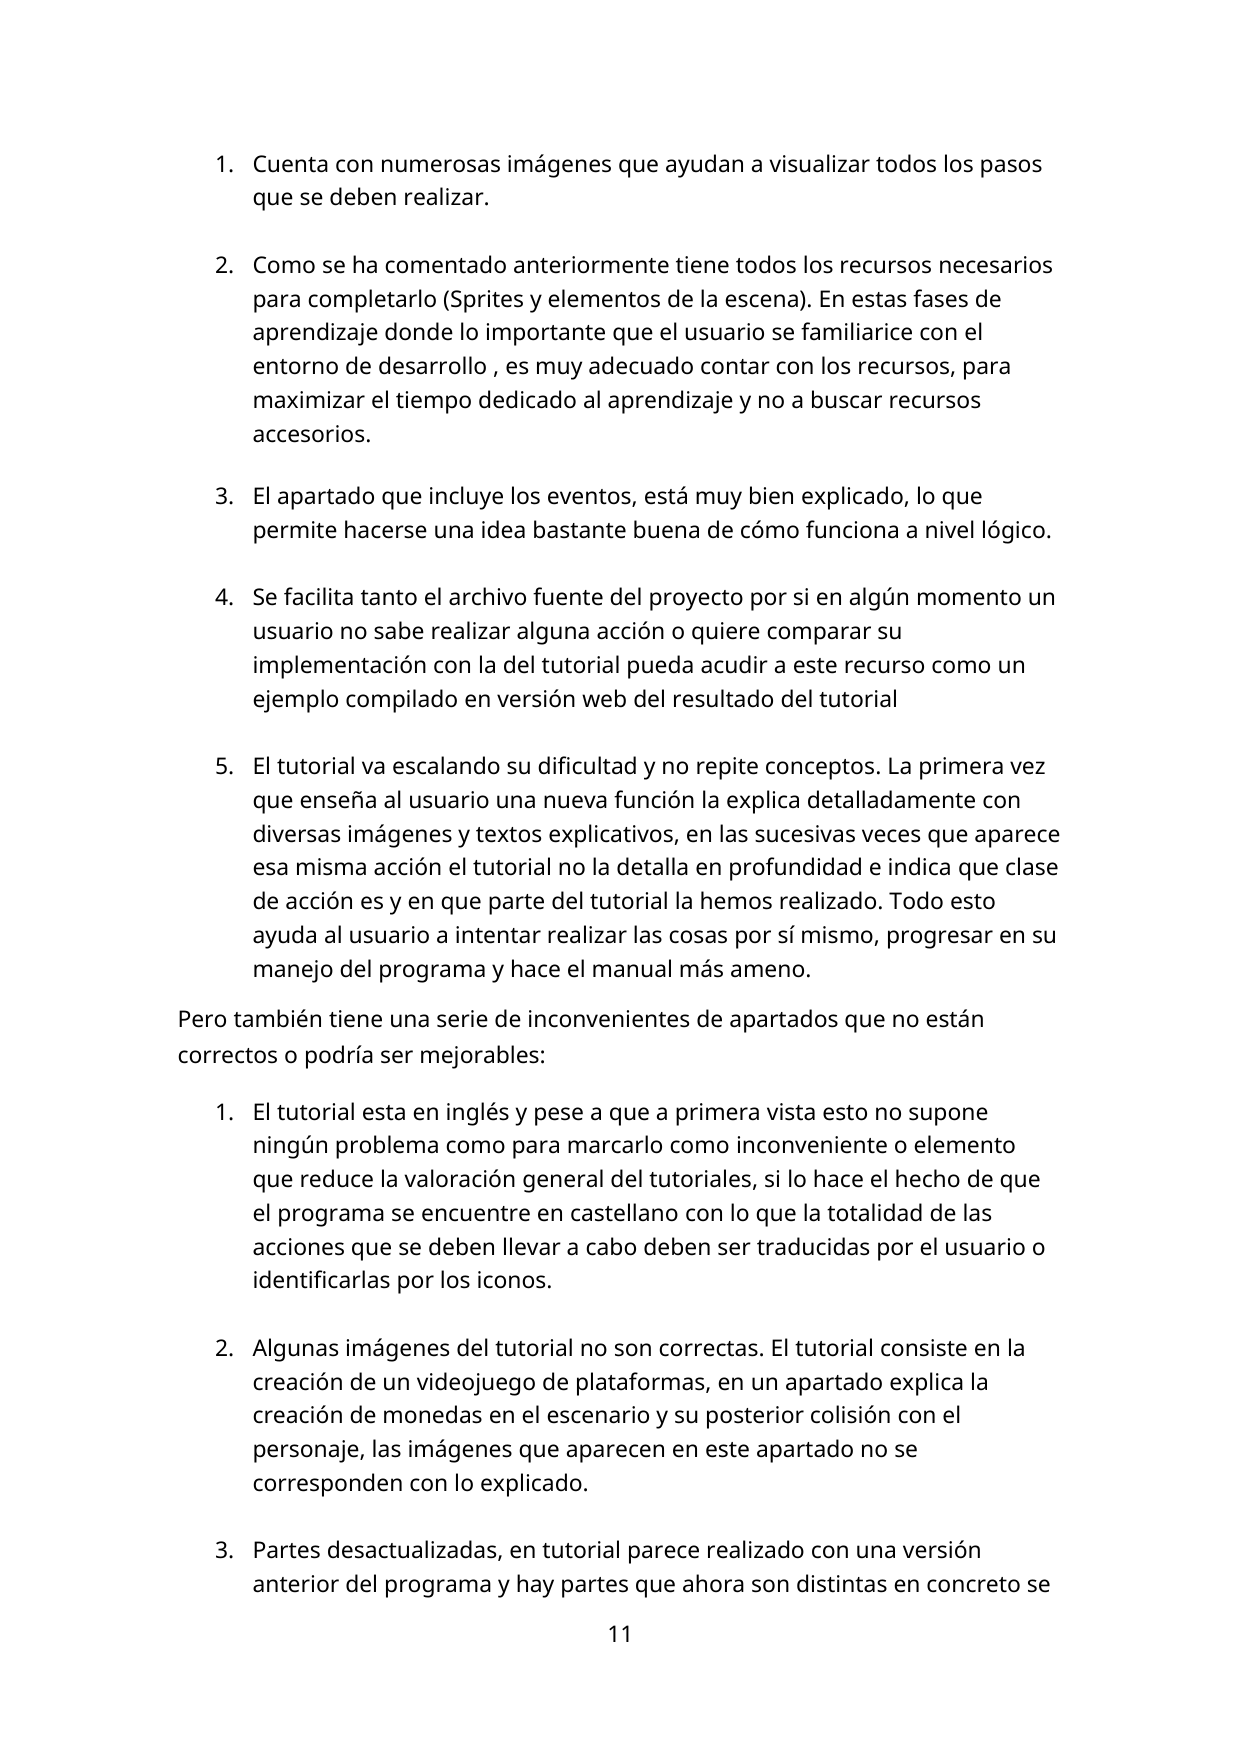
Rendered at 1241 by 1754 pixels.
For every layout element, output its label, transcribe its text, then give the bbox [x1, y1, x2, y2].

list El tutorial va escalando su dificultad y no repite conceptos. La primera vez que enseña al usuario una nueva función la explica detalladamente con diversas imágenes y textos explicativos, en las sucesivas veces que aparece esa misma acción el tutorial no la detalla en profundidad e indica que clase de acción es y en que parte del tutorial la hemos realizado. Todo esto ayuda al usuario a intentar realizar las cosas por sí mismo, progresar en su manejo del programa y hace el manual más ameno. [215, 750, 1063, 984]
text Pero también tiene una serie de inconvenientes de apartados que no están correctos o podría ser mejorables: [177, 1003, 1063, 1070]
list Algunas imágenes del tutorial no son correctas. El tutorial consiste en la creación de un videojuego de plataformas, en un apartado explica la creación de monedas en el escenario y su posterior colisión con el personaje, las imágenes que aparecen en este apartado no se corresponden con lo explicado. [215, 1332, 1063, 1532]
list El tutorial esta en inglés y pese a que a primera vista esto no supone ningún problema como para marcarlo como inconveniente o elemento que reduce la valoración general del tutoriales, si lo hace el hecho de que el programa se encuentre en castellano con lo que la totalidad de las acciones que se deben llevar a cabo deben ser traducidas por el usuario o identificarlas por los iconos. [215, 1096, 1063, 1329]
list El apartado que incluye los eventos, está muy bien explicado, lo que permite hacerse una idea bastante buena de cómo funciona a nivel lógico. [215, 480, 1063, 579]
list Como se ha comentado anteriormente tiene todos los recursos necesarios para completarlo (Sprites y elementos de la escena). En estas fases de aprendizaje donde lo importante que el usuario se familiarice con el entorno de desarrollo , es muy adecuado contar con los recursos, para maximizar el tiempo dedicado al aprendizaje y no a buscar recursos accesorios. [215, 249, 1063, 480]
list Cuenta con numerosas imágenes que ayudan a visualizar todos los pasos que se deben realizar. [215, 148, 1063, 246]
list Se facilita tanto el archivo fuente del proyecto por si en algún momento un usuario no sabe realizar alguna acción o quiere comparar su implementación con la del tutorial pueda acudir a este recurso como un ejemplo compilado en versión web del resultado del tutorial [215, 581, 1063, 748]
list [215, 1534, 1063, 1599]
